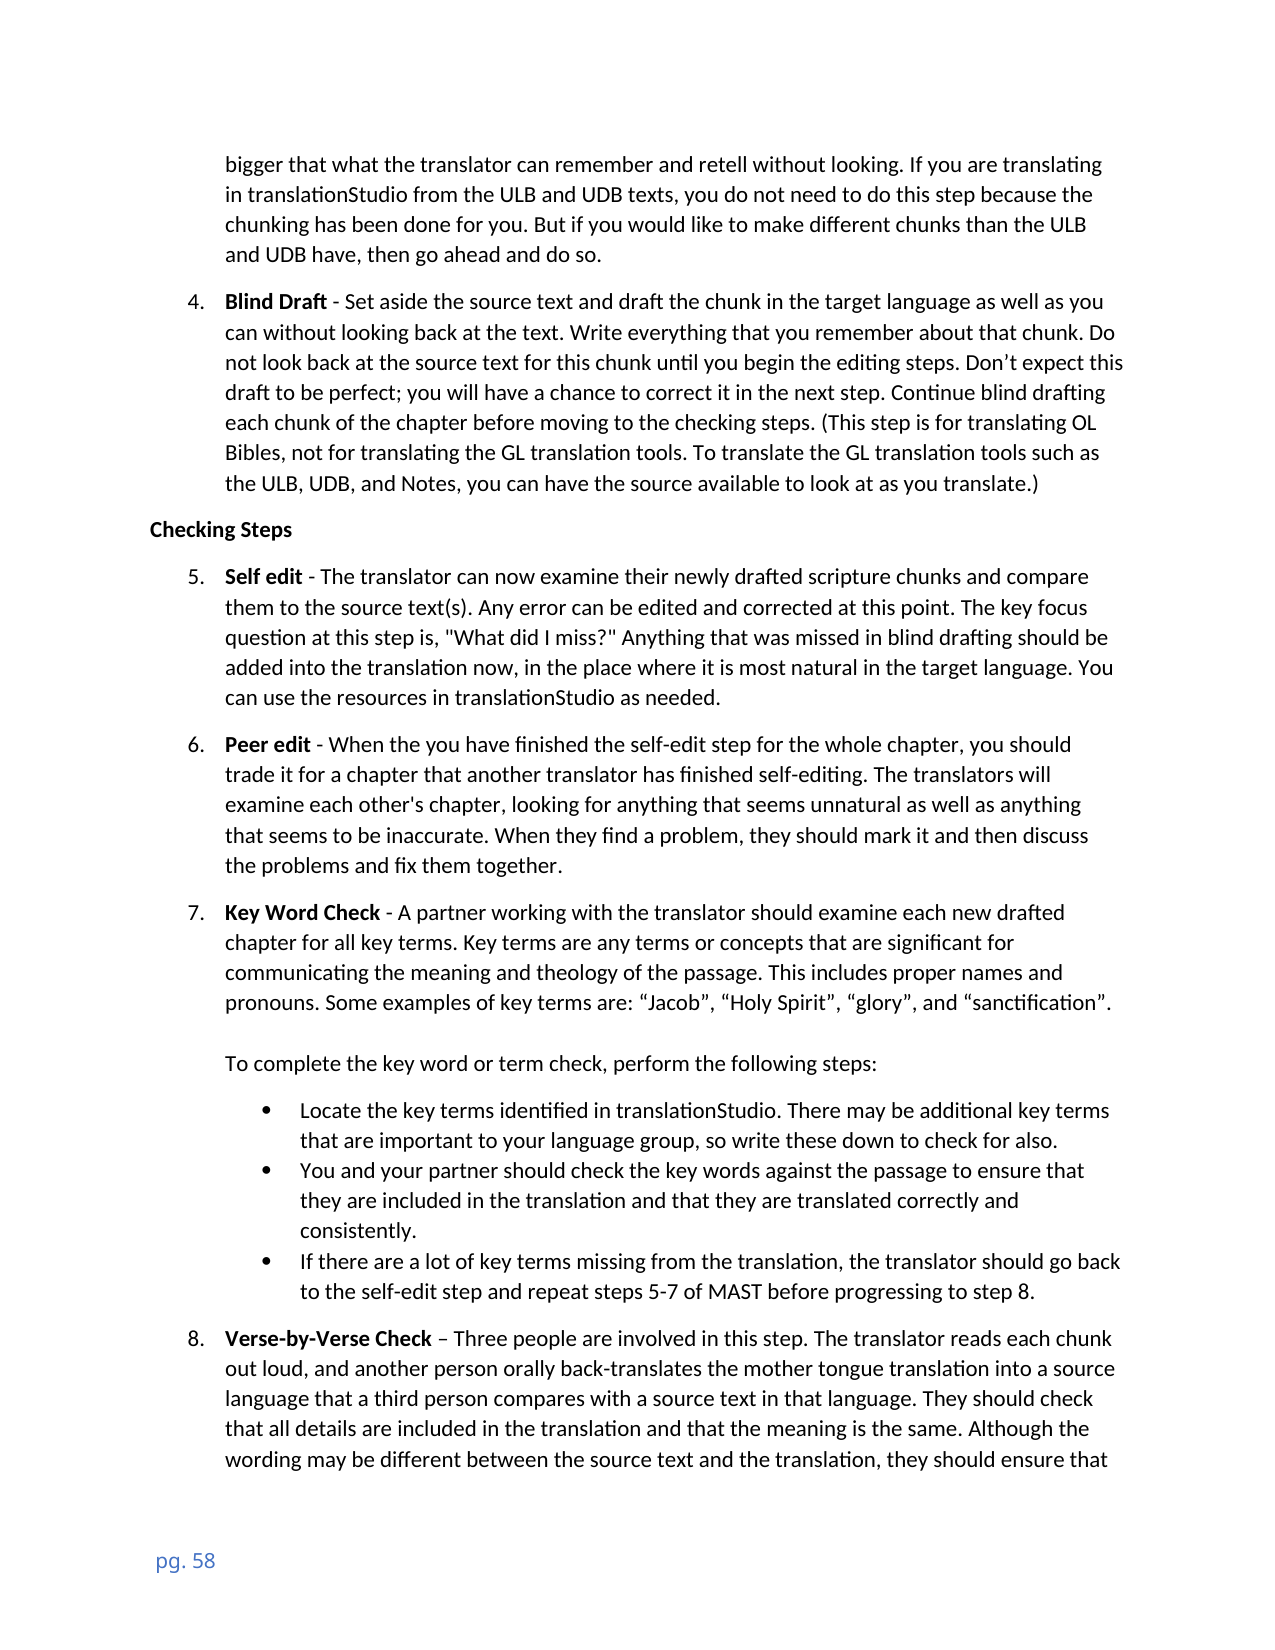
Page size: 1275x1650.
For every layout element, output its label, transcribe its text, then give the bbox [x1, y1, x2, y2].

list You and your partner should check the key words against the passage to ensure that they are included in the translation and that they are translated correctly and consistently. [262, 1156, 1125, 1245]
list Blind Draft - Set aside the source text and draft the chunk in the target language as well as you can without looking back at the text. Write everything that you remember about that chunk. Do not look back at the source text for this chunk until you begin the editing steps. Don’t expect this draft to be perfect; you will have a chance to correct it in the next step. Continue blind drafting each chunk of the chapter before moving to the checking steps. (This step is for translating OL Bibles, not for translating the GL translation tools. To translate the GL translation tools such as the ULB, UDB, and Notes, you can have the source available to look at as you translate.) [187, 287, 1125, 497]
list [187, 150, 1125, 269]
text Checking Steps [150, 516, 1125, 544]
list If there are a lot of key terms missing from the translation, the translator should go back to the self-edit step and repeat steps 5-7 of MAST before progressing to step 8. [262, 1247, 1125, 1305]
list Key Word Check - A partner working with the translator should examine each new drafted chapter for all key terms. Key terms are any terms or concepts that are significant for communicating the meaning and theology of the passage. This includes proper names and pronouns. Some examples of key terms are: “Jacob”, “Holy Spirit”, “glory”, and “sanctification”. To complete the key word or term check, perform the following steps: [187, 898, 1125, 1077]
list Peer edit - When the you have finished the self-edit step for the whole chapter, you should trade it for a chapter that another translator has finished self-editing. The translators will examine each other's chapter, looking for anything that seems unnatural as well as anything that seems to be inaccurate. When they find a problem, they should mark it and then discuss the problems and fix them together. [187, 730, 1125, 879]
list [187, 1324, 1125, 1473]
list Self edit - The translator can now examine their newly drafted scripture chunks and compare them to the source text(s). Any error can be edited and corrected at this point. The key focus question at this step is, "What did I miss?" Anything that was missed in blind drafting should be added into the translation now, in the place where it is most natural in the target language. You can use the resources in translationStudio as needed. [187, 562, 1125, 711]
list Locate the key terms identified in translationStudio. There may be additional key terms that are important to your language group, so write these down to check for also. [262, 1096, 1125, 1154]
